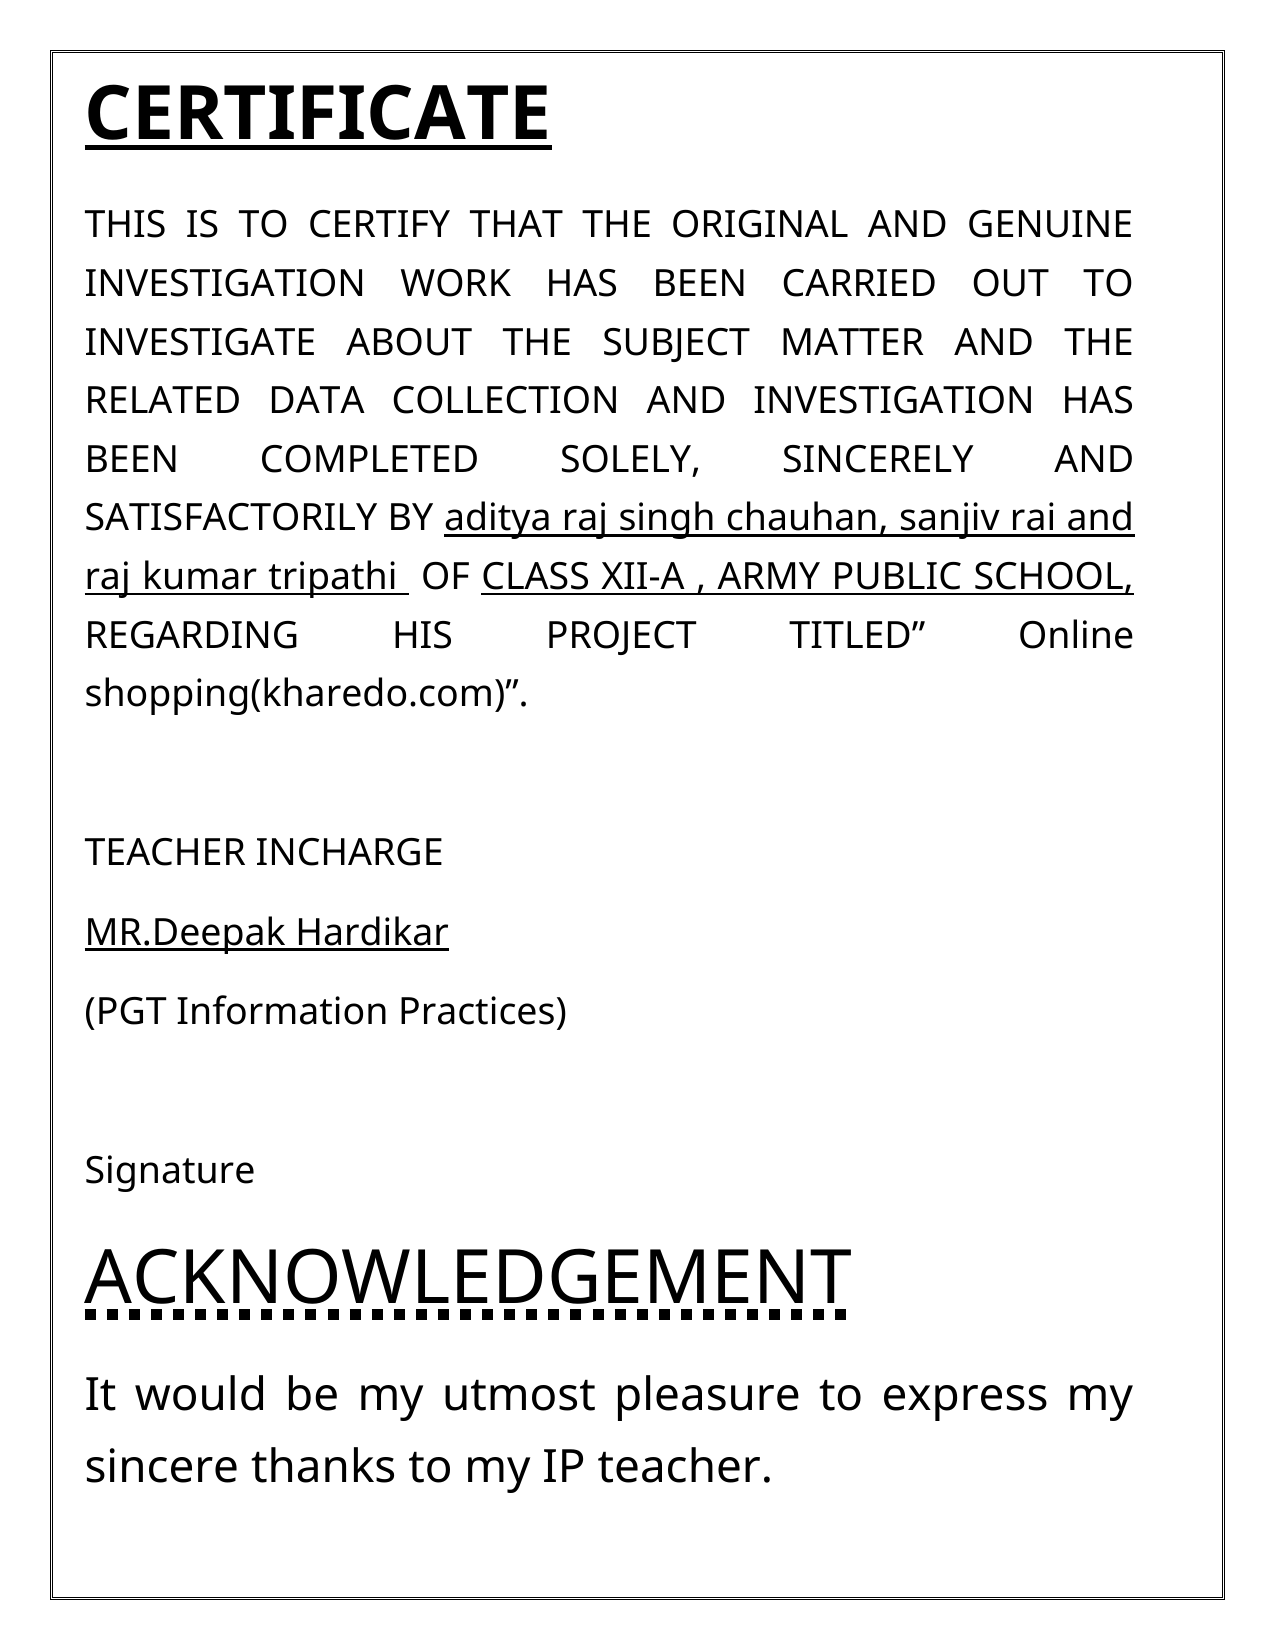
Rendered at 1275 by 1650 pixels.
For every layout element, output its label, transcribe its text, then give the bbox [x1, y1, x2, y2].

text CERTIFICATE [84, 59, 1134, 161]
text TEACHER INCHARGE [84, 826, 1134, 877]
text THIS IS TO CERTIFY THAT THE ORIGINAL AND GENUINE INVESTIGATION WORK HAS BEEN CARRIED OUT TO INVESTIGATE ABOUT THE SUBJECT MATTER AND THE RELATED DATA COLLECTION AND INVESTIGATION HAS BEEN COMPLETED SOLELY, SINCERELY AND SATISFACTORILY BY aditya raj singh chauhan, sanjiv rai and raj kumar tripathi OF CLASS XII-A , ARMY PUBLIC SCHOOL, REGARDING HIS PROJECT TITLED” Online shopping(kharedo.com)”. [84, 197, 1134, 718]
text Signature [84, 1143, 1134, 1194]
text ACKNOWLEDGEMENT [84, 1223, 1134, 1325]
text MR.Deepak Hardikar [84, 905, 1134, 956]
text It would be my utmost pleasure to express my sincere thanks to my IP teacher. [84, 1361, 1134, 1495]
text (PGT Information Practices) [84, 984, 1134, 1036]
